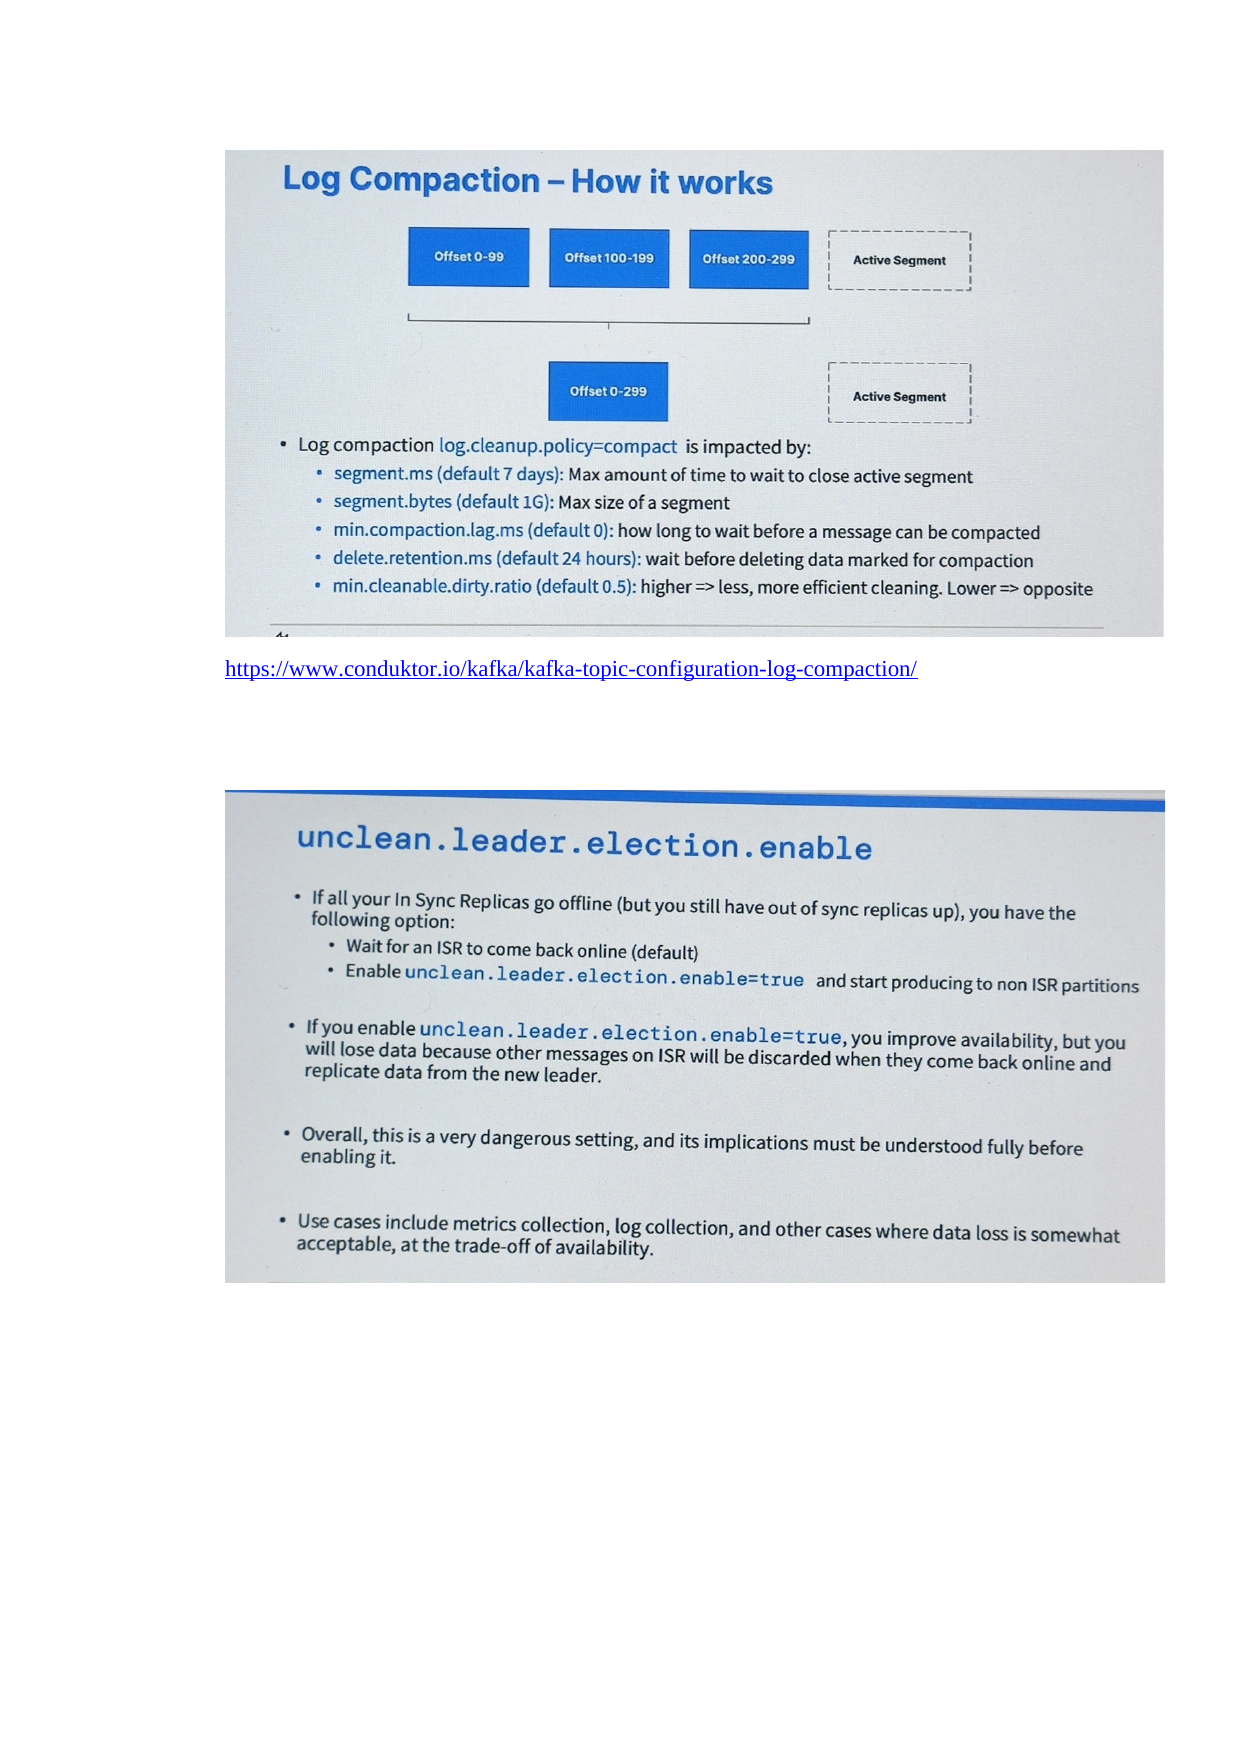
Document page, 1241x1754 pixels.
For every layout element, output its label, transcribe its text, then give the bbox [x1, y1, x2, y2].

text https://www.conduktor.io/kafka/kafka-topic-configuration-log-compaction/ [150, 655, 1090, 682]
picture [225, 150, 1164, 637]
picture [225, 790, 1166, 1283]
